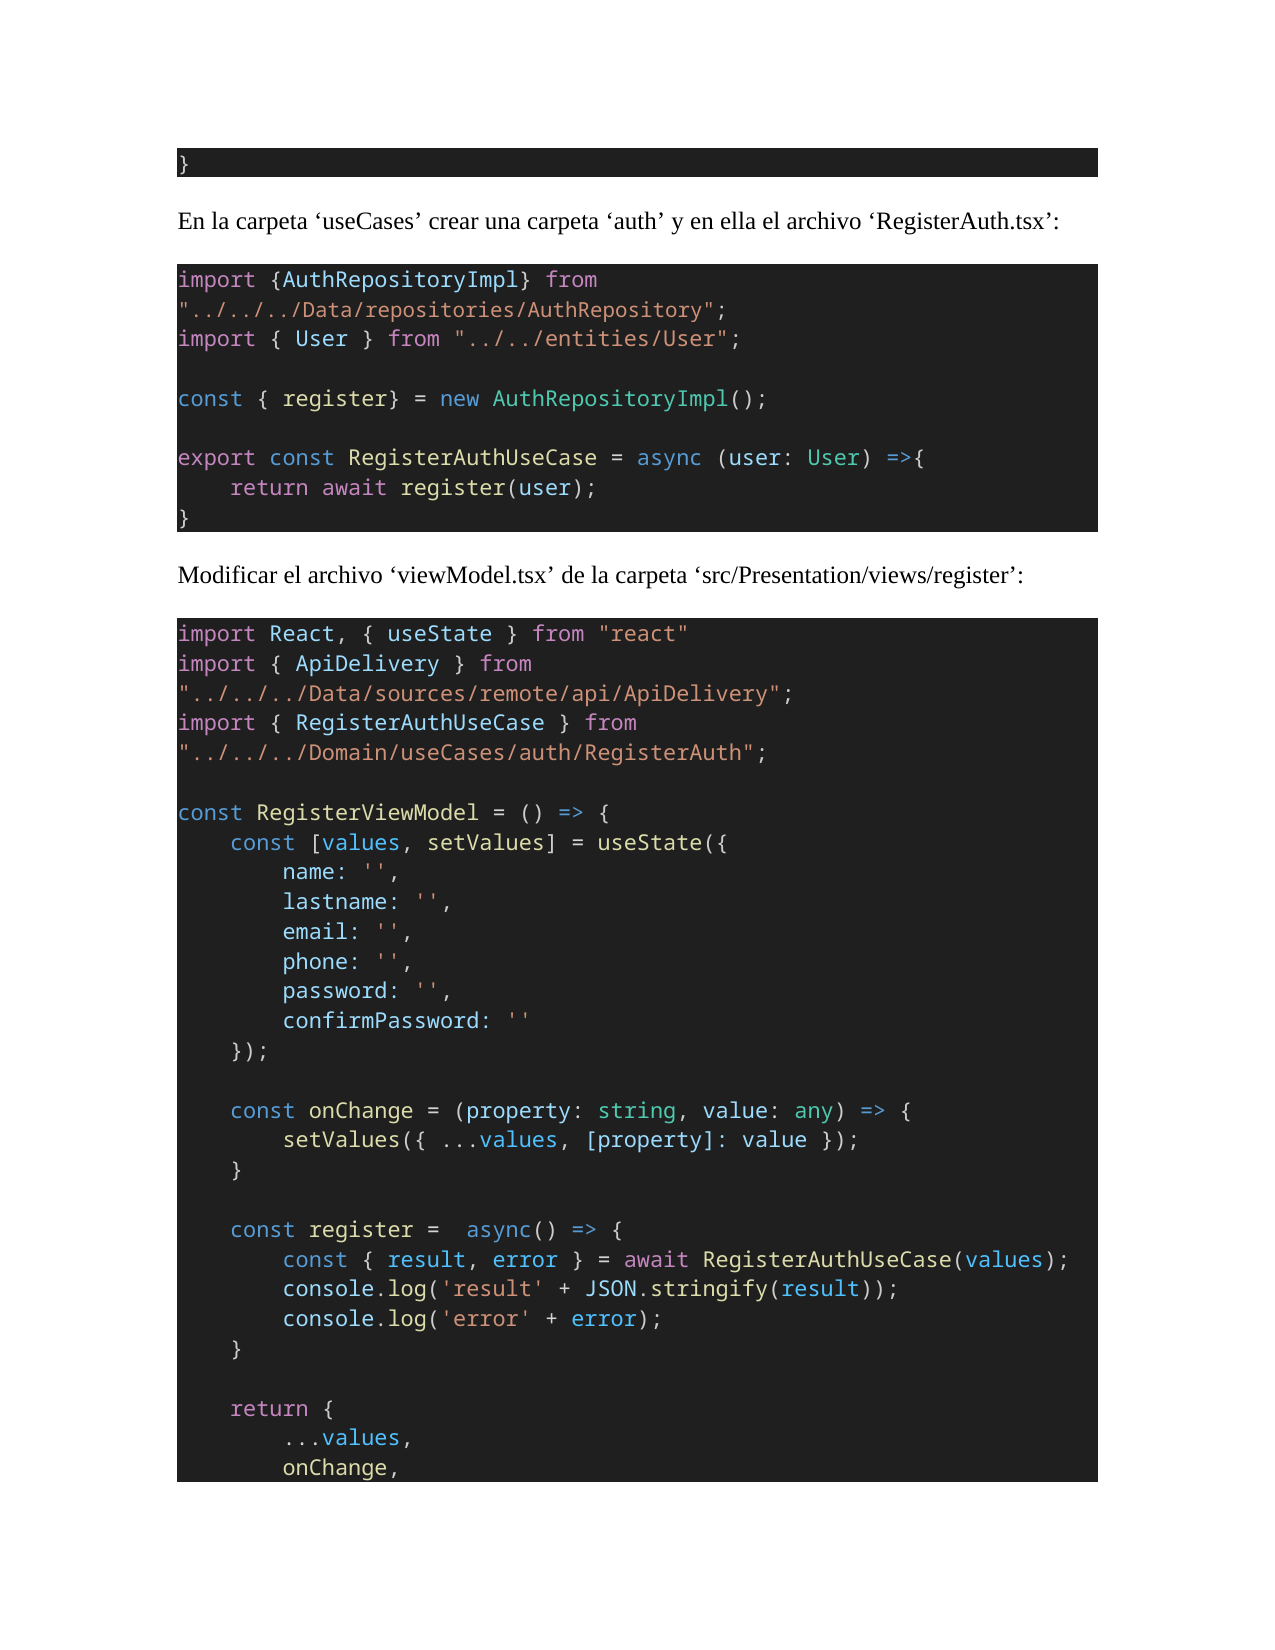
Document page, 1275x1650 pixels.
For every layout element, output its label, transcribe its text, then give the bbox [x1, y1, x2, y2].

text console.log('result' + JSON.stringify(result)); [177, 1273, 1098, 1303]
text const [values, setValues] = useState({ [177, 826, 1098, 856]
text const register = async() => { [177, 1214, 1098, 1243]
text name: '', [177, 856, 1098, 886]
text }); [177, 1035, 1098, 1065]
text } [177, 1154, 1098, 1184]
text const RegisterViewModel = () => { [177, 797, 1098, 826]
text import { ApiDelivery } from "../../../Data/sources/remote/api/ApiDelivery"; [177, 648, 1098, 707]
text import React, { useState } from "react" [177, 618, 1098, 648]
text export const RegisterAuthUseCase = async (user: User) =>{ [177, 442, 1098, 472]
text ...values, [177, 1422, 1098, 1452]
text return { [177, 1392, 1098, 1422]
text import { RegisterAuthUseCase } from "../../../Domain/useCases/auth/RegisterAuth"; [177, 707, 1098, 767]
text const { register} = new AuthRepositoryImpl(); [177, 383, 1098, 412]
text } [177, 1333, 1098, 1363]
text } [177, 148, 1098, 177]
text En la carpeta ‘useCases’ crear una carpeta ‘auth’ y en ella el archivo ‘RegisterAuth.tsx’: [177, 206, 1098, 235]
text const { result, error } = await RegisterAuthUseCase(values); [177, 1243, 1098, 1273]
text onChange, [177, 1452, 1098, 1482]
text import { User } from "../../entities/User"; [177, 323, 1098, 353]
text Modificar el archivo ‘viewModel.tsx’ de la carpeta ‘src/Presentation/views/register’: [177, 560, 1098, 589]
text phone: '', [177, 946, 1098, 975]
text confirmPassword: '' [177, 1005, 1098, 1035]
text console.log('error' + error); [177, 1303, 1098, 1333]
text email: '', [177, 916, 1098, 946]
text const onChange = (property: string, value: any) => { [177, 1094, 1098, 1124]
text import {AuthRepositoryImpl} from "../../../Data/repositories/AuthRepository"; [177, 264, 1098, 323]
text setValues({ ...values, [property]: value }); [177, 1124, 1098, 1154]
text password: '', [177, 975, 1098, 1005]
text return await register(user); [177, 472, 1098, 502]
text lastname: '', [177, 886, 1098, 916]
text } [177, 502, 1098, 532]
